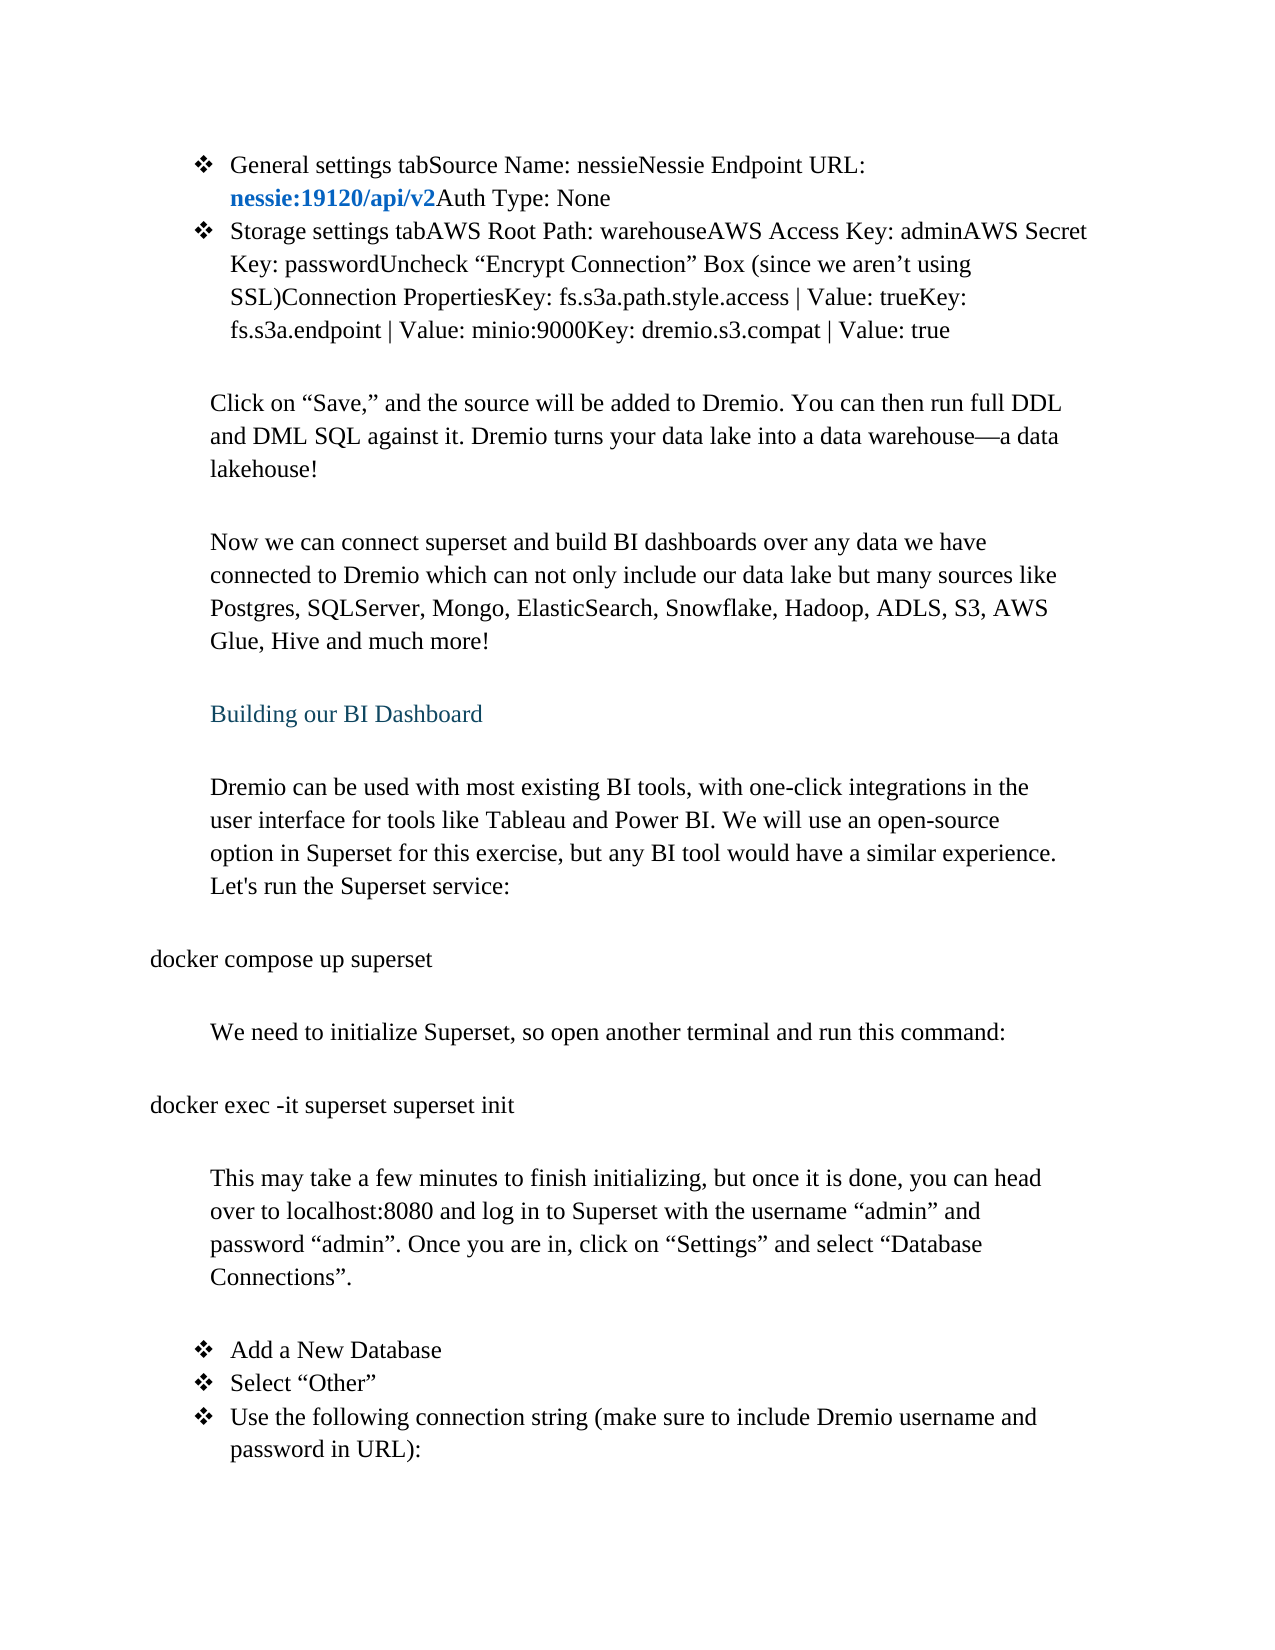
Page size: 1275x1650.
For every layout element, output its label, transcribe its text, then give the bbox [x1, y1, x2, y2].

subtitle Building our BI Dashboard [210, 699, 1065, 728]
text docker exec -it superset superset init [150, 1090, 1125, 1119]
text Click on “Save,” and the source will be added to Dremio. You can then run full DDL and DML SQL against it. Dremio turns your data lake into a data warehouse—a data lakehouse! [210, 388, 1065, 483]
list Storage settings tabAWS Root Path: warehouseAWS Access Key: adminAWS Secret Key: passwordUncheck “Encrypt Connection” Box (since we aren’t using SSL)Connection PropertiesKey: fs.s3a.path.style.access | Value: trueKey: fs.s3a.endpoint | Value: minio:9000Key: dremio.s3.compat | Value: true [192, 216, 1125, 344]
text Now we can connect superset and build BI dashboards over any data we have connected to Dremio which can not only include our data lake but many sources like Postgres, SQLServer, Mongo, ElasticSearch, Snowflake, Hadoop, ADLS, S3, AWS Glue, Hive and much more! [210, 527, 1065, 655]
list Use the following connection string (make sure to include Dremio username and password in URL): [192, 1402, 1125, 1463]
text Dremio can be used with most existing BI tools, with one-click integrations in the user interface for tools like Tableau and Power BI. We will use an open-source option in Superset for this exercise, but any BI tool would have a similar experience. Let's run the Superset service: [210, 772, 1065, 900]
list Select “Other” [192, 1368, 1125, 1397]
list Add a New Database [192, 1336, 1125, 1364]
text docker compose up superset [150, 944, 1125, 973]
text We need to initialize Superset, so open another terminal and run this command: [210, 1017, 1065, 1046]
list General settings tabSource Name: nessieNessie Endpoint URL: nessie:19120/api/v2Auth Type: None [192, 150, 1125, 212]
text This may take a few minutes to finish initializing, but once it is done, you can head over to localhost:8080 and log in to Superset with the username “admin” and password “admin”. Once you are in, click on “Settings” and select “Database Connections”. [210, 1163, 1065, 1291]
